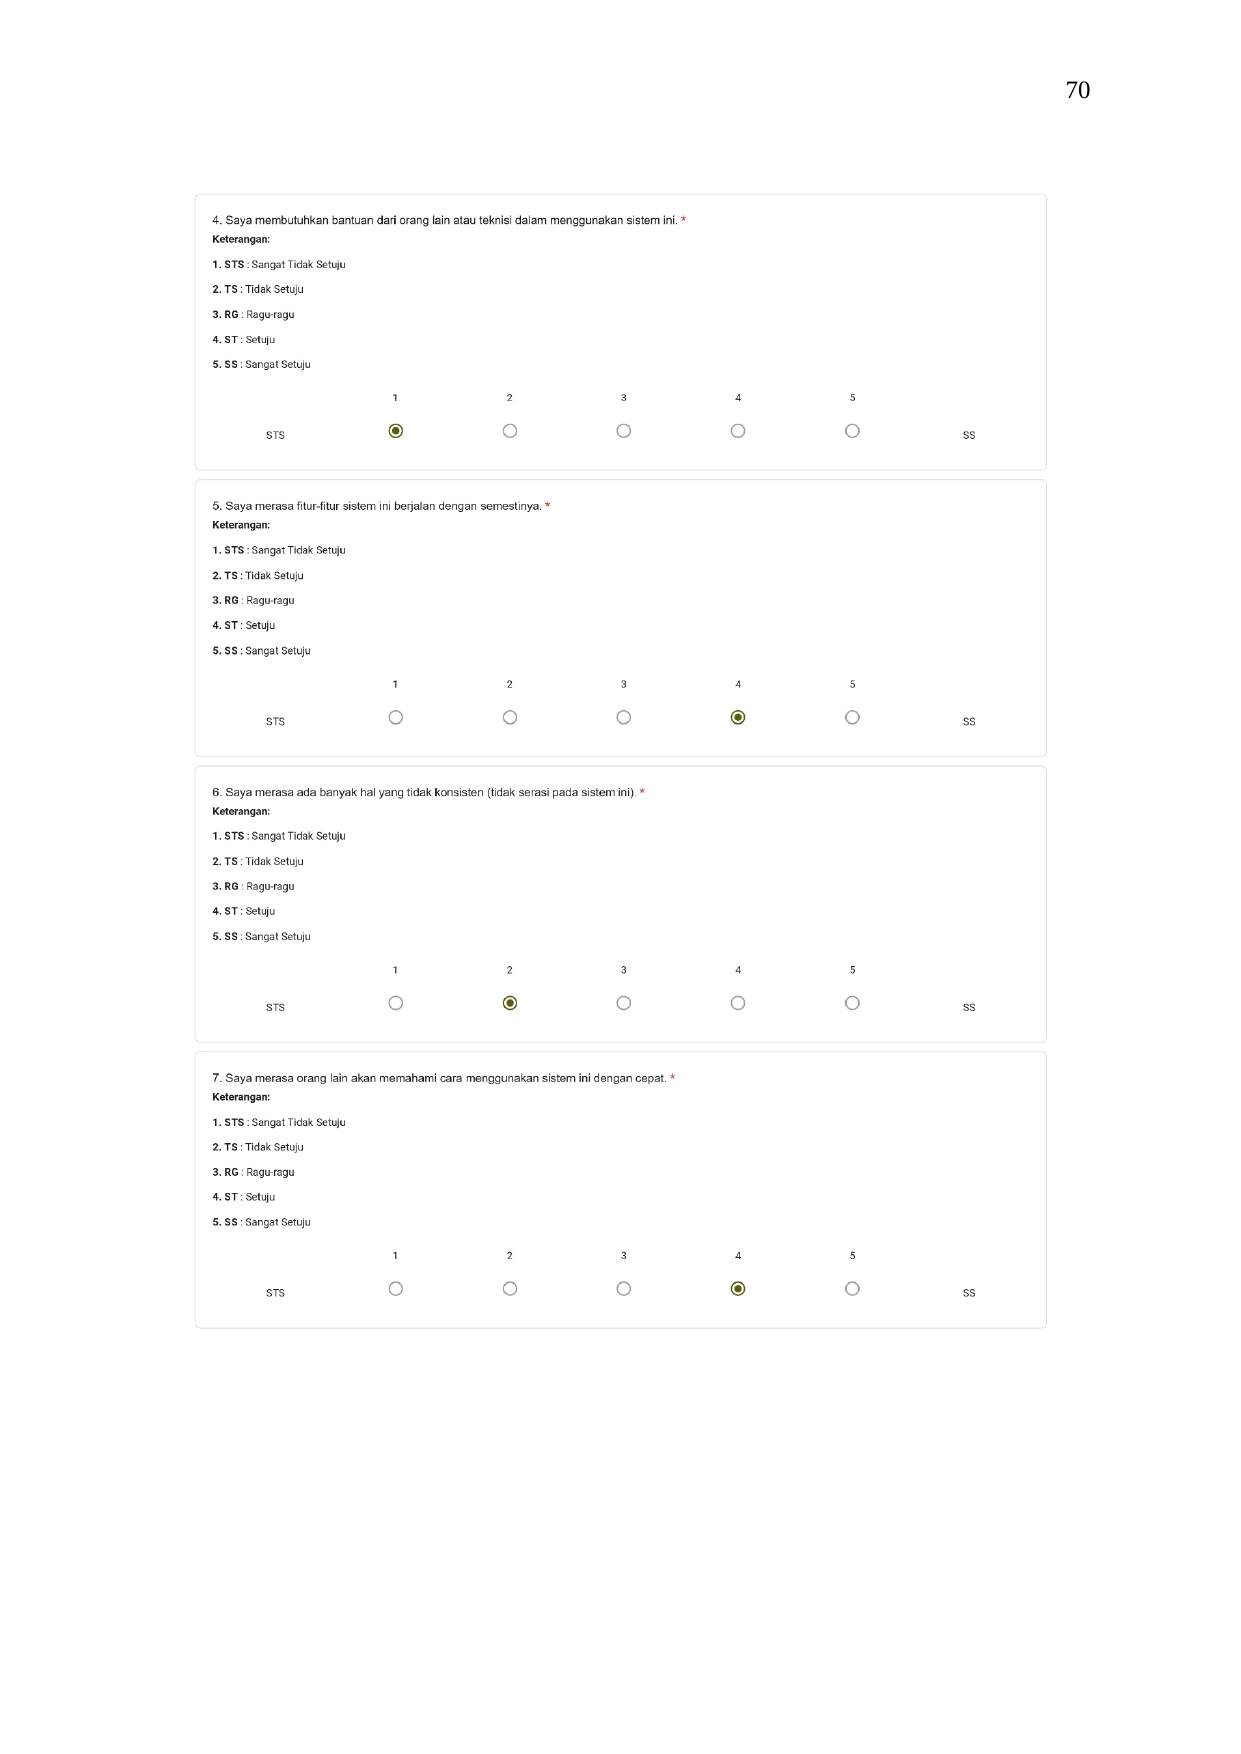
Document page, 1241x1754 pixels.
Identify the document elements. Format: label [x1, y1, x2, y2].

picture [150, 150, 1090, 1480]
